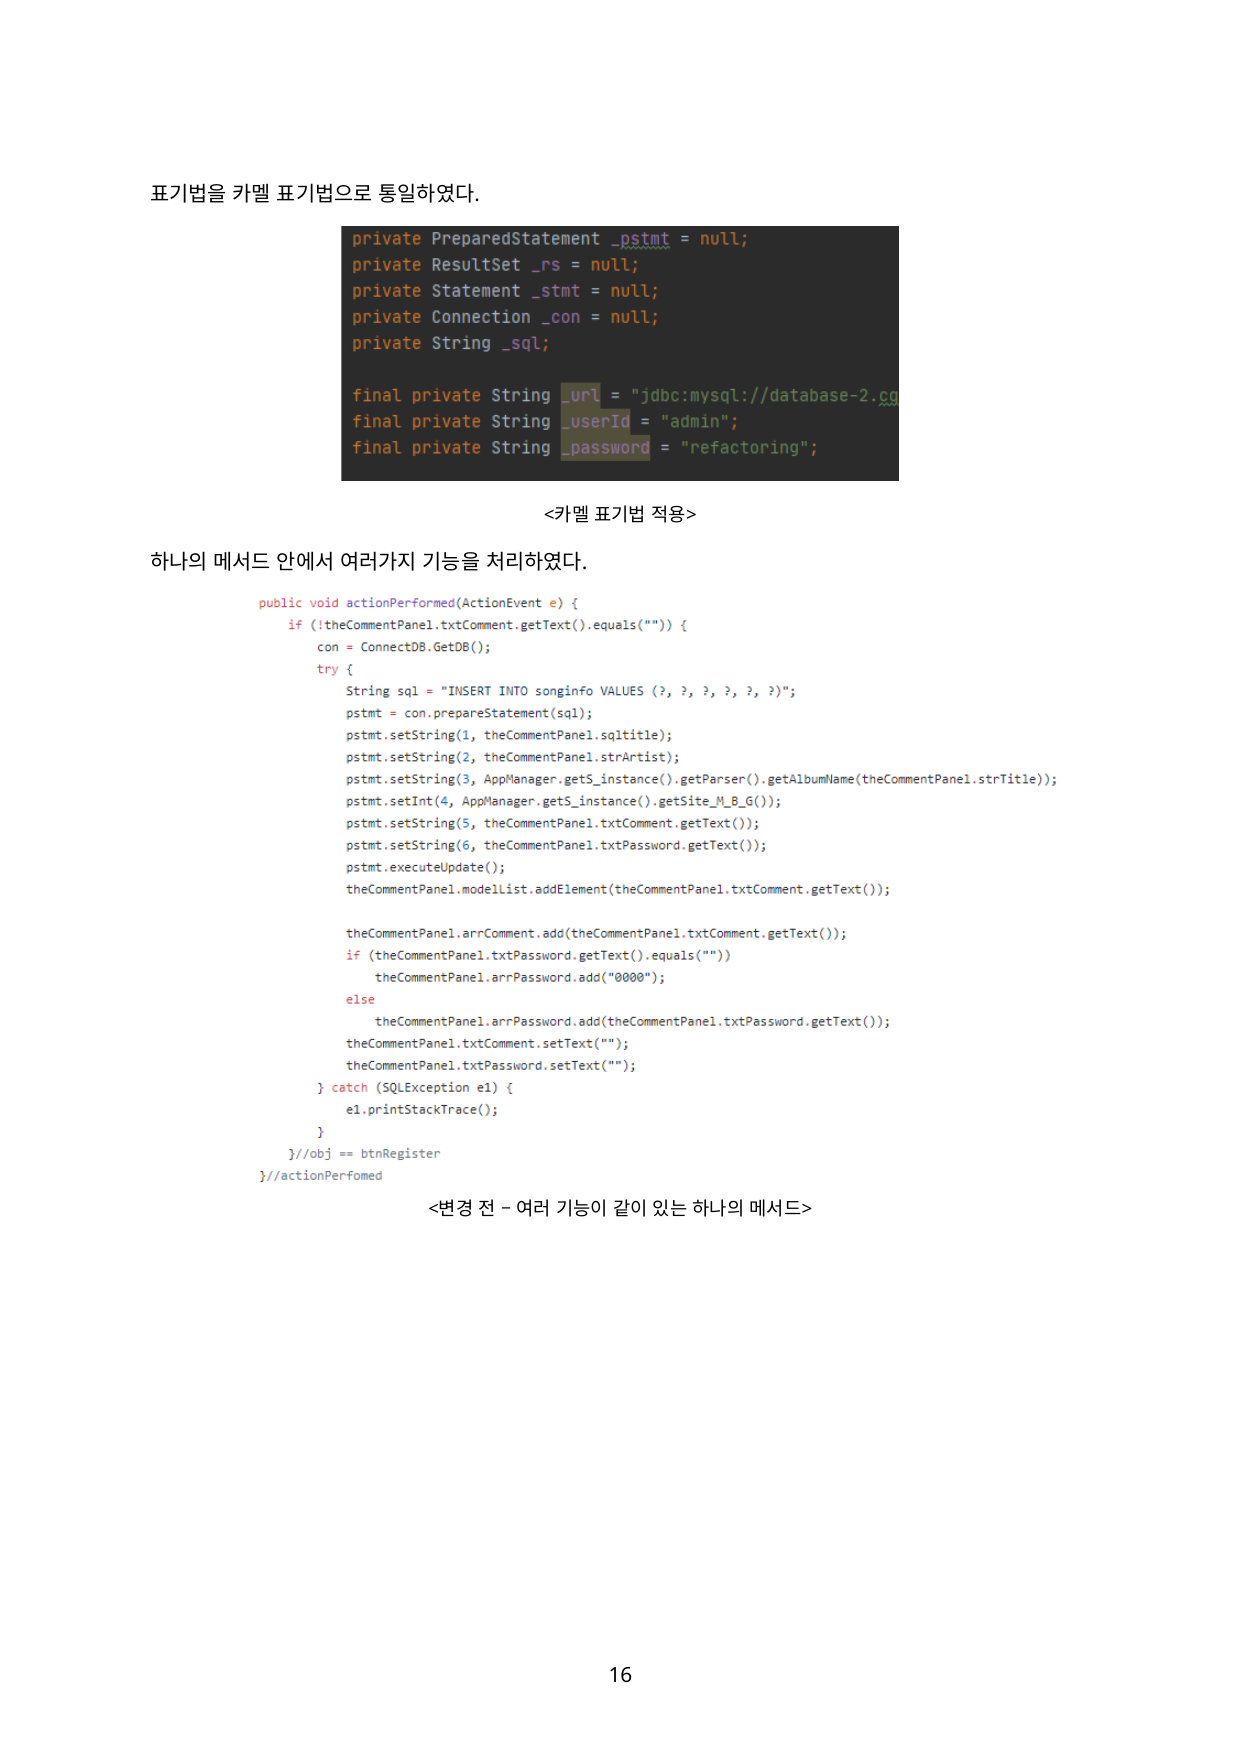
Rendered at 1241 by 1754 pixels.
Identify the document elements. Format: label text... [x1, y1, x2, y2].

text <변경 전 – 여러 기능이 같이 있는 하나의 메서드> [150, 1194, 1090, 1221]
picture [341, 226, 899, 481]
subtitle 표기법을 카멜 표기법으로 통일하였다. [150, 177, 1090, 207]
picture [252, 594, 1071, 1192]
text <카멜 표기법 적용> [150, 499, 1090, 527]
subtitle 하나의 메서드 안에서 여러가지 기능을 처리하였다. [150, 545, 1090, 576]
